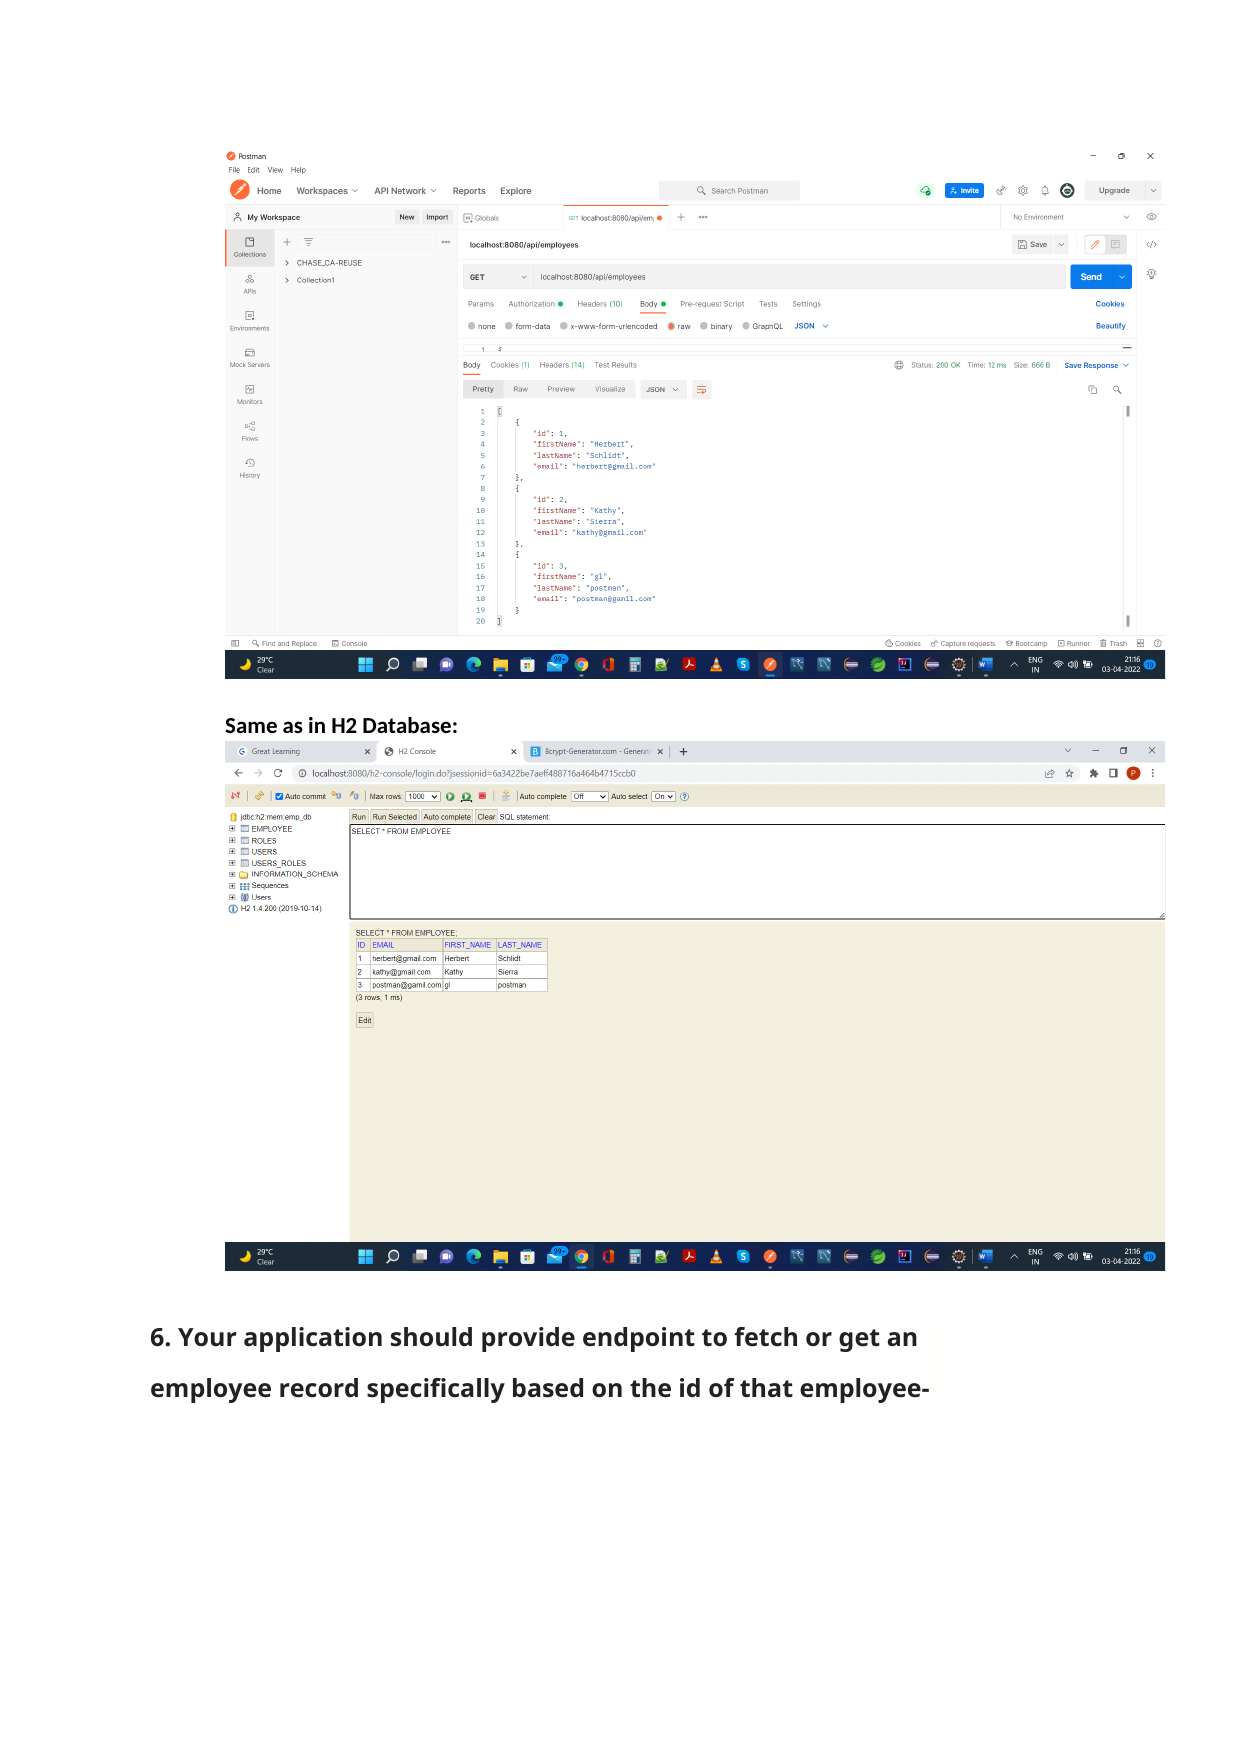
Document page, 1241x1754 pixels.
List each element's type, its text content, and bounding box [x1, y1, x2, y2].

list Same as in H2 Database: [225, 711, 1090, 739]
picture [225, 150, 1166, 679]
text 6. Your application should provide endpoint to fetch or get an employee record specifically based on the id of that employee- [150, 1319, 956, 1404]
picture [225, 741, 1166, 1271]
